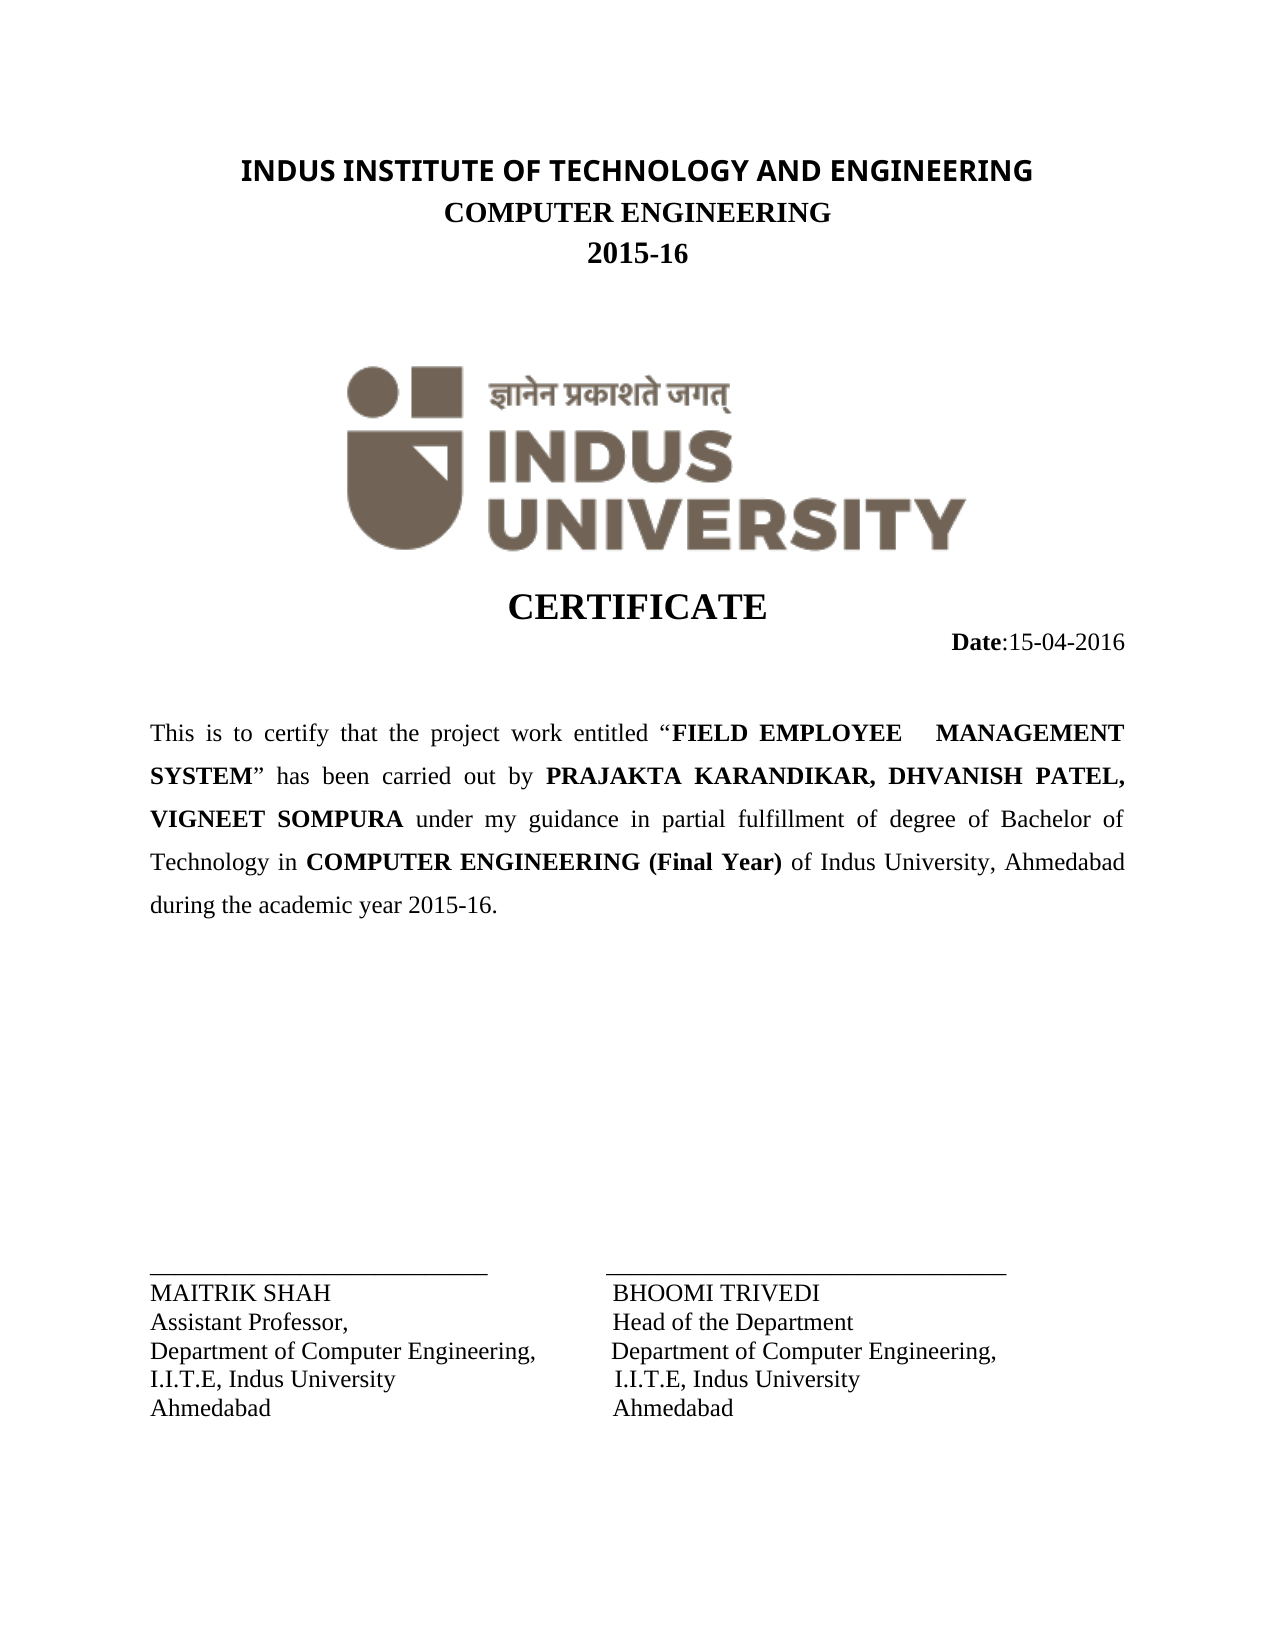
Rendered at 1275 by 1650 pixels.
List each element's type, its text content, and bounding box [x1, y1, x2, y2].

text CERTIFICATE [150, 584, 1125, 627]
text Date:15-04-2016 [150, 627, 1125, 656]
text Ahmedabad Ahmedabad [150, 1393, 1125, 1422]
text I.I.T.E, Indus University I.I.T.E, Indus University [150, 1364, 1125, 1393]
text Assistant Professor, Head of the Department [150, 1307, 1125, 1336]
text COMPUTER ENGINEERING [131, 196, 1125, 229]
subtitle This is to certify that the project work entitled “FIELD EMPLOYEE MANAGEMENT SYSTEM” has been carried out by PRAJAKTA KARANDIKAR, DHVANISH PATEL, VIGNEET SOMPURA under my guidance in partial fulfillment of degree of Bachelor of Technology in COMPUTER ENGINEERING (Final Year) of Indus University, Ahmedabad during the academic year 2015-16. [150, 718, 1125, 919]
text Department of Computer Engineering, Department of Computer Engineering, [150, 1336, 1125, 1364]
text 2015-16 [150, 234, 1125, 270]
text MAITRIK SHAH BHOOMI TRIVEDI [150, 1278, 1125, 1307]
subtitle INDUS INSTITUTE OF TECHNOLOGY AND ENGINEERING [150, 150, 1125, 190]
picture [307, 351, 968, 567]
text ___________________________ ________________________________ [150, 1249, 1125, 1278]
